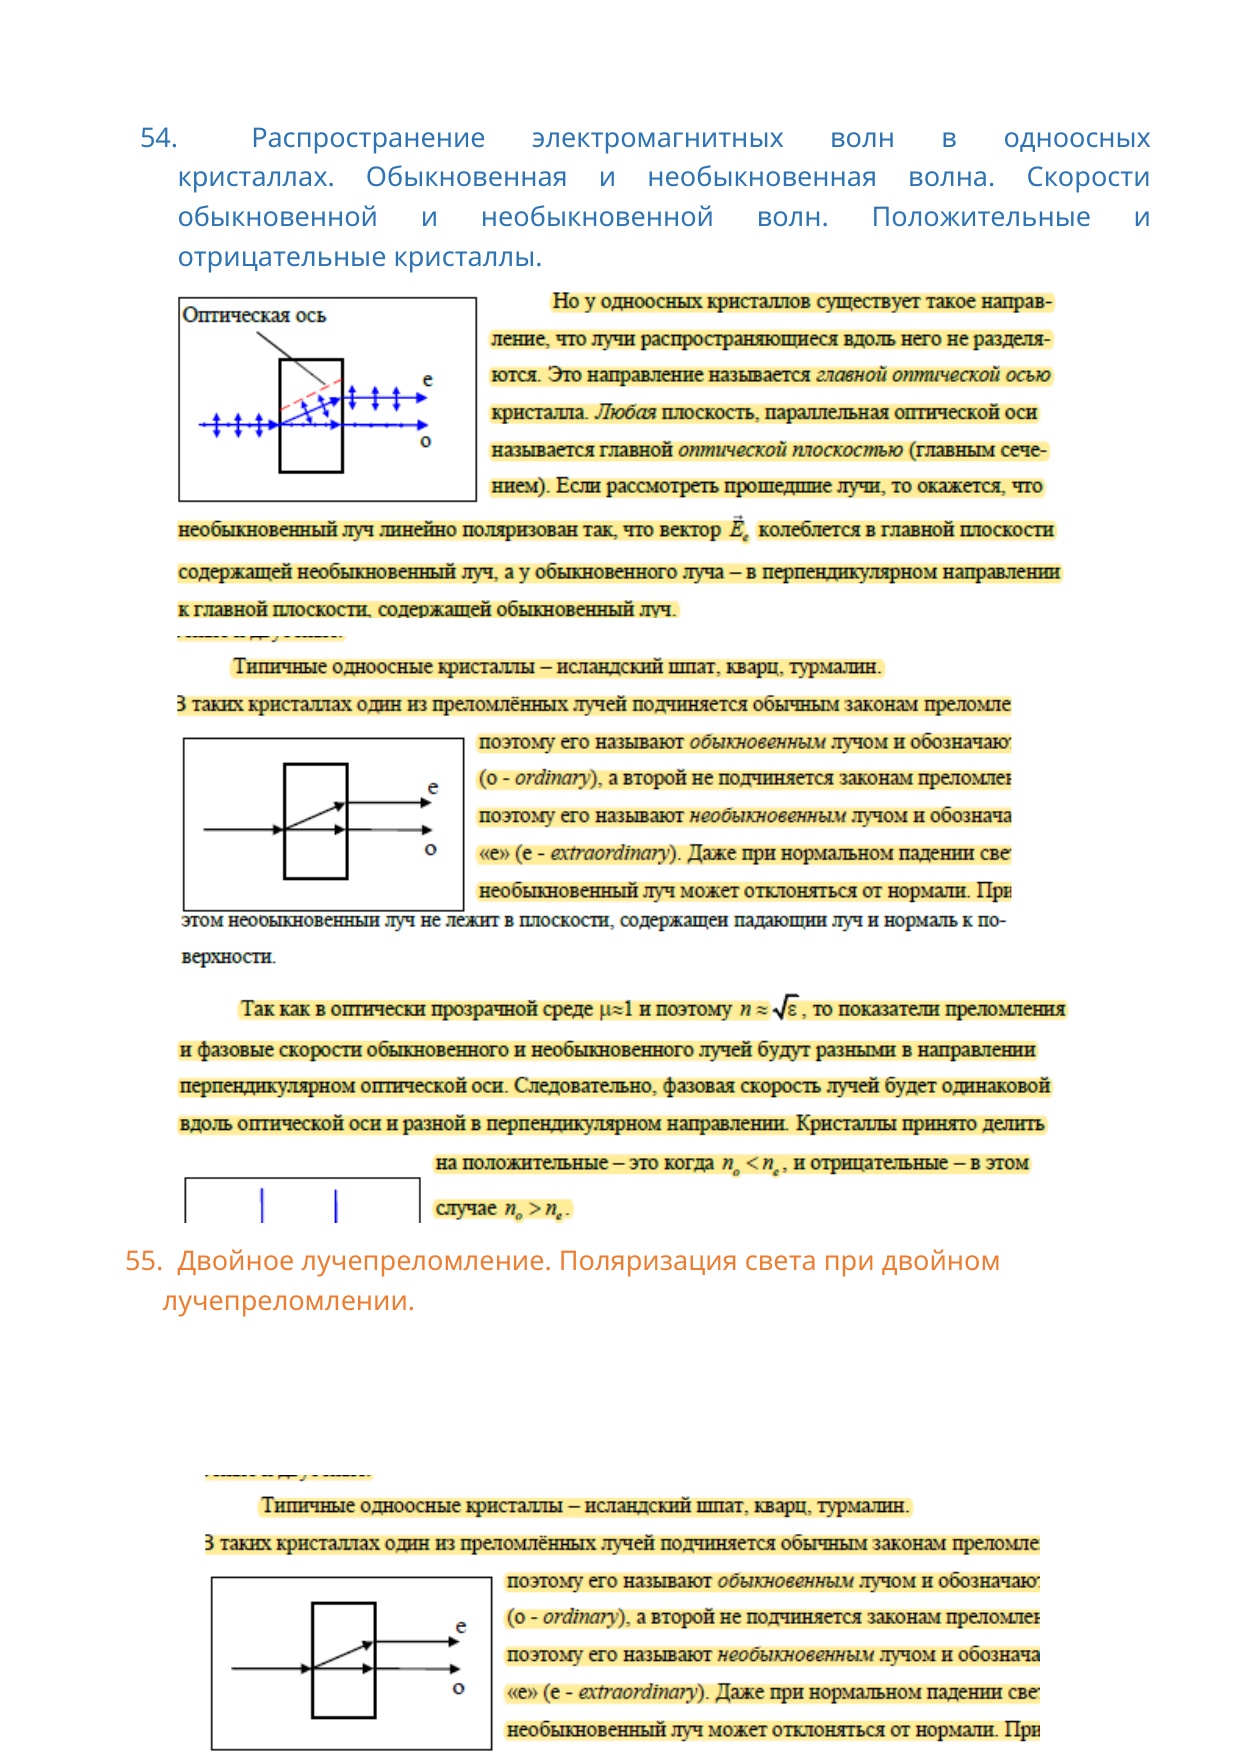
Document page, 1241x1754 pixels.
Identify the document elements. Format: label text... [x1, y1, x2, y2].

picture [177, 980, 1081, 1223]
subtitle Двойное лучепреломление. Поляризация света при двойном лучепреломлении. [125, 1242, 1152, 1318]
picture [177, 277, 1067, 618]
subtitle Распространение электромагнитных волн в одноосных кристаллах. Обыкновенная и необыкновенная волна. Скорости обыкновенной и необыкновенной волн. Положительные и отрицательные кристаллы. [140, 118, 1152, 274]
picture [176, 636, 1012, 974]
picture [205, 1475, 1040, 1754]
